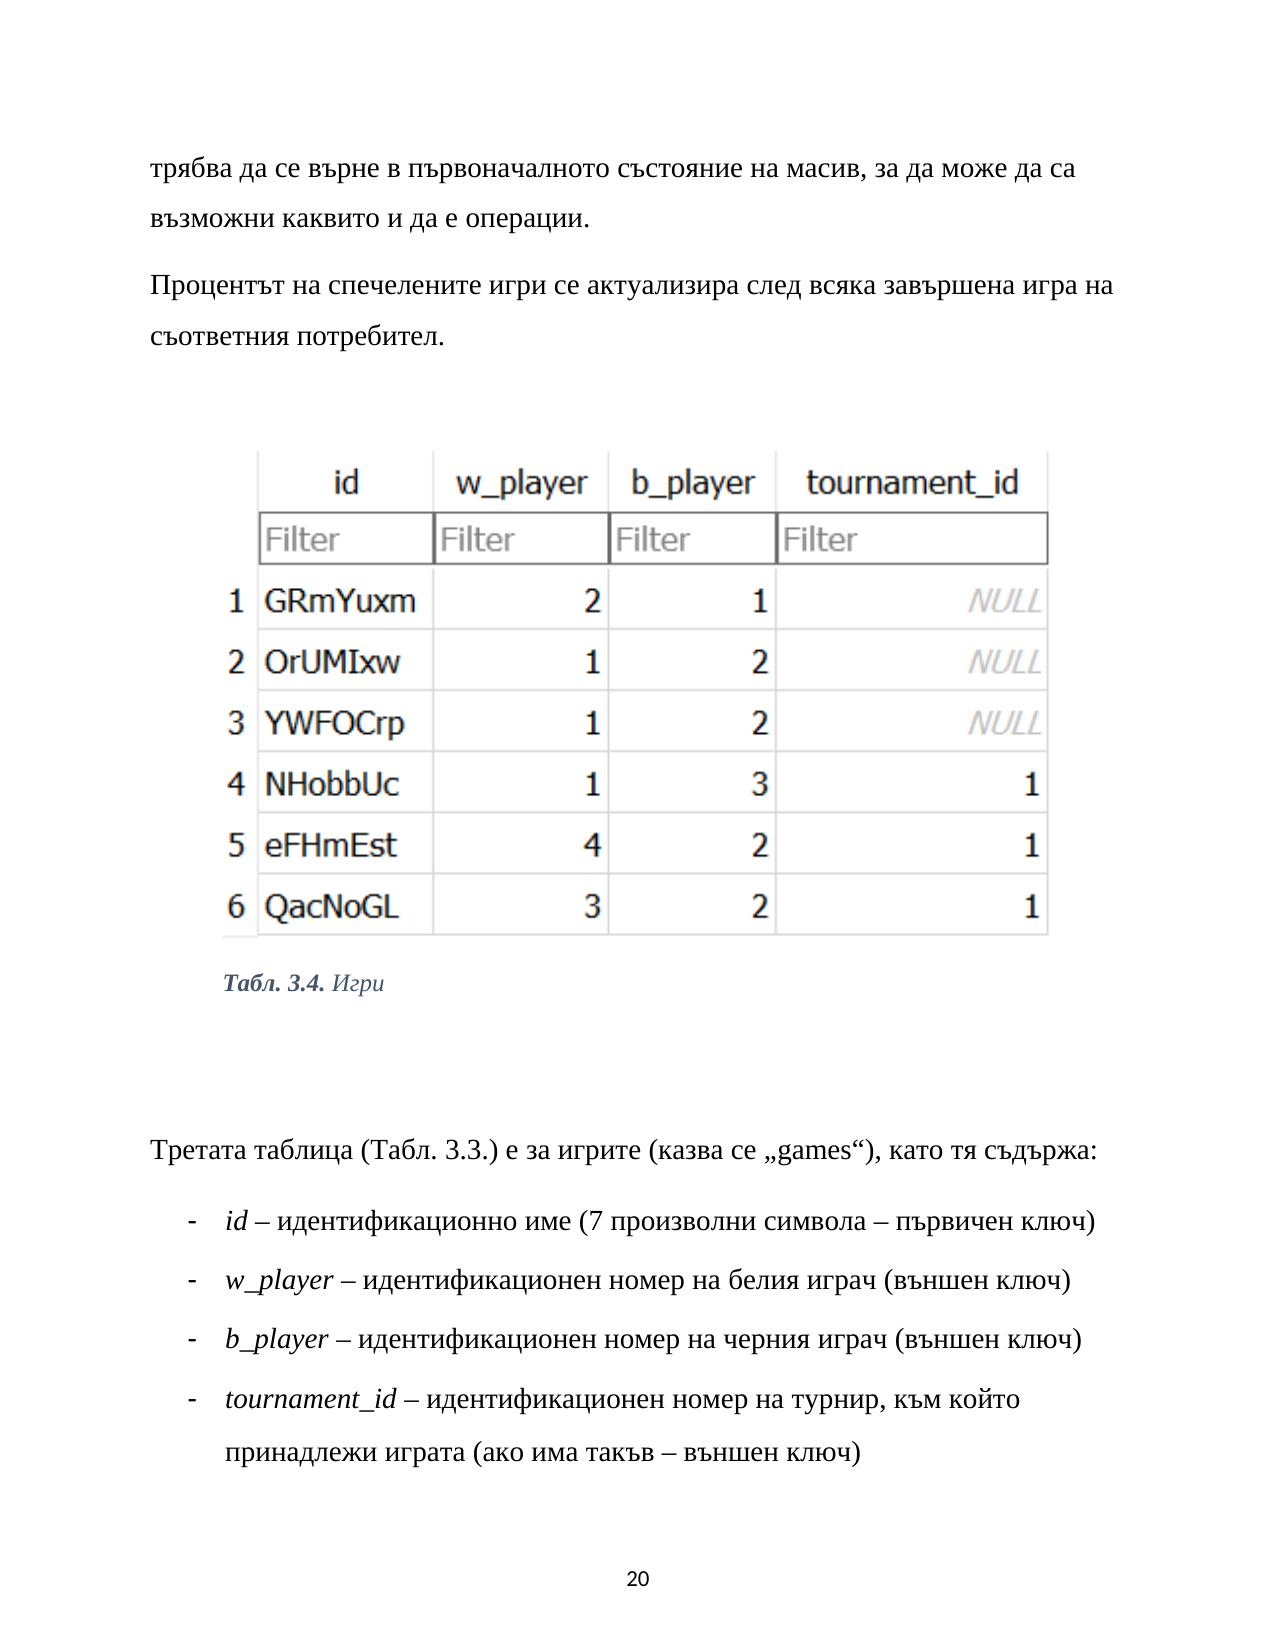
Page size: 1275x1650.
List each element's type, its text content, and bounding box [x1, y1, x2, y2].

picture [222, 451, 1053, 938]
list b_player – идентификационен номер на черния играч (външен ключ) [187, 1318, 1125, 1357]
text Процентът на спечелените игри се актуализира след всяка завършена игра на съответния потребител. [150, 267, 1125, 351]
list tournament_id – идентификационен номер на турнир, към който принадлежи играта (ако има такъв – външен ключ) [187, 1377, 1125, 1467]
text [150, 150, 1125, 234]
list w_player – идентификационен номер на белия играч (външен ключ) [187, 1258, 1125, 1298]
list id – идентификационно име (7 произволни символа – първичен ключ) [187, 1199, 1125, 1238]
text Третата таблица (Табл. 3.3.) е за игрите (казва се „games“), като тя съдържа: [150, 1132, 1125, 1165]
